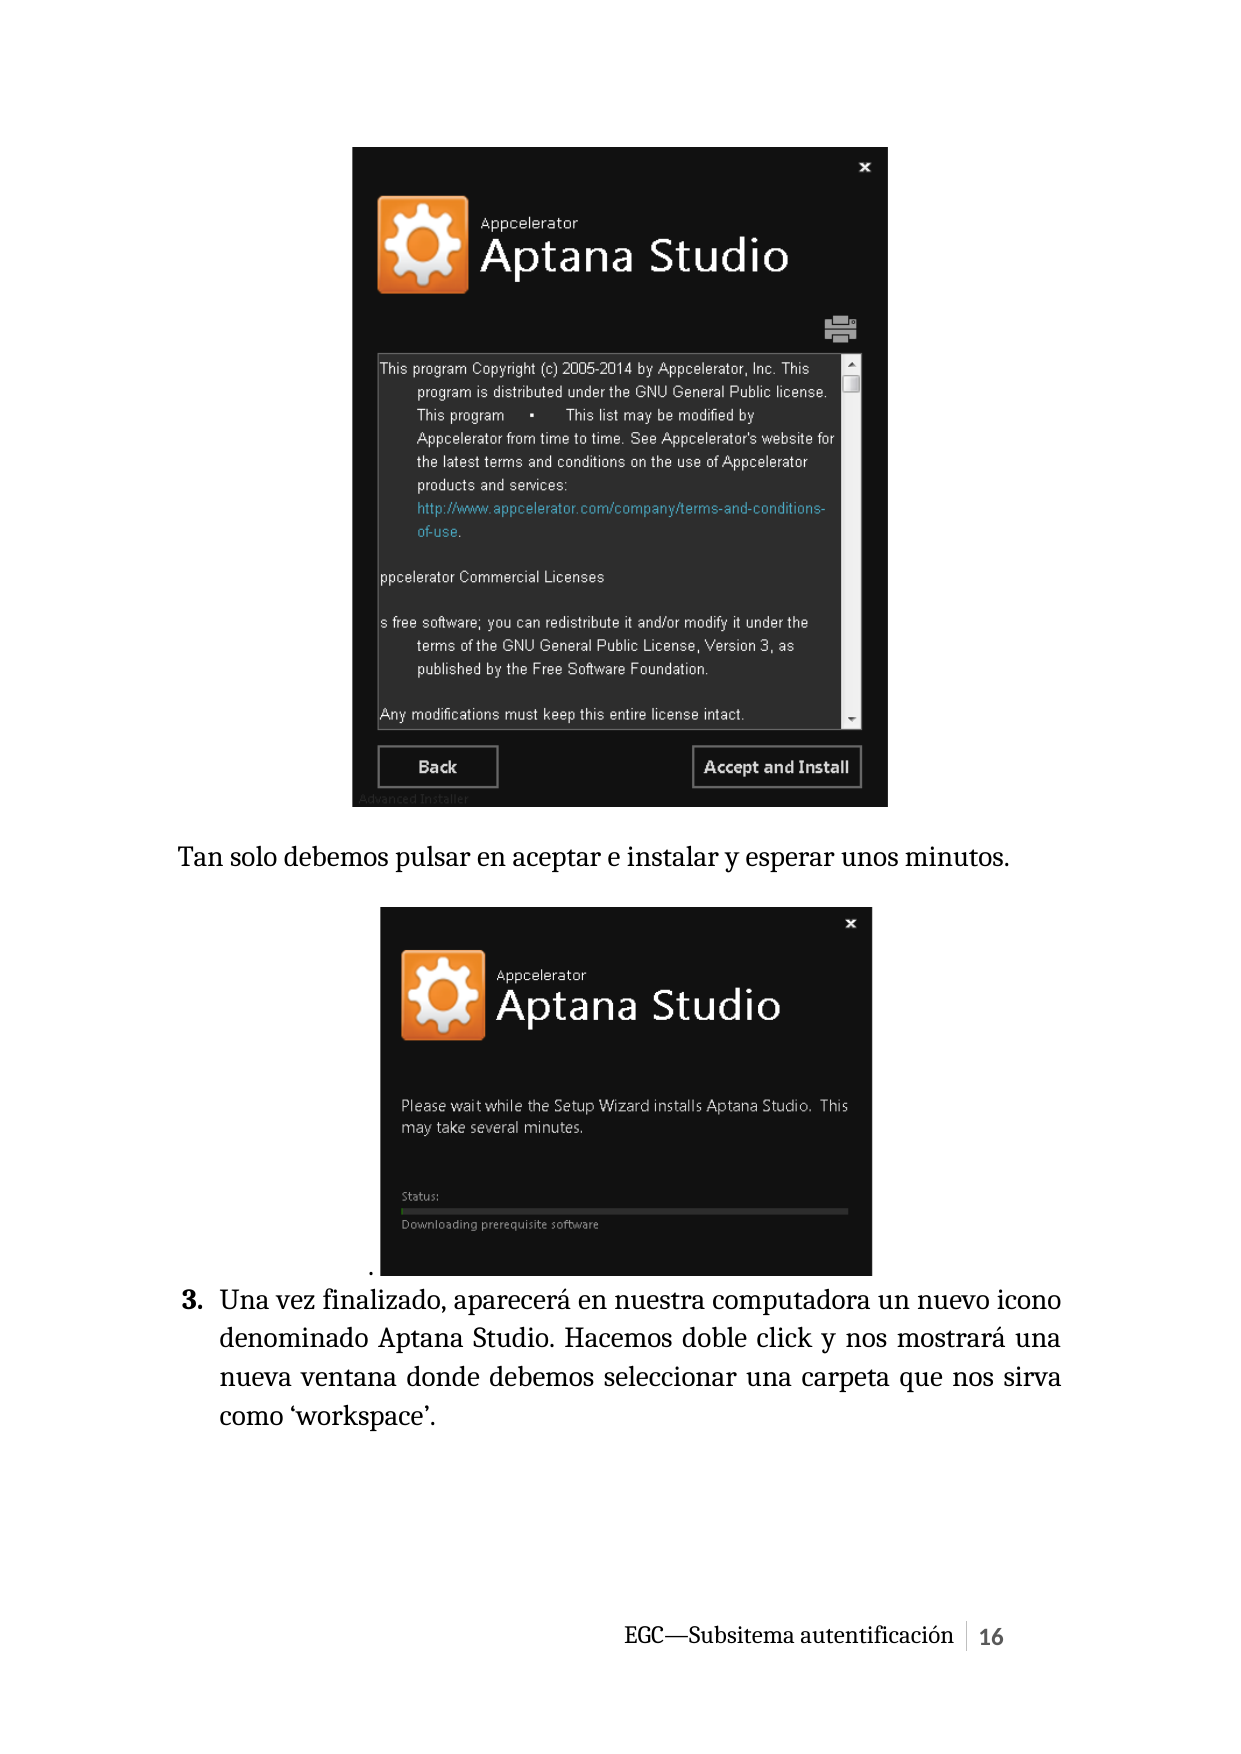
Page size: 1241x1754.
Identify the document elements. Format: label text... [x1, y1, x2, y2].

picture [380, 907, 873, 1276]
picture [352, 147, 888, 807]
text Tan solo debemos pulsar en aceptar e instalar y esperar unos minutos. [177, 840, 1063, 874]
list Una vez finalizado, aparecerá en nuestra computadora un nuevo icono denominado Aptana Studio. Hacemos doble click y nos mostrará una nueva ventana donde debemos seleccionar una carpeta que nos sirva como ‘workspace’. [182, 1283, 1063, 1432]
